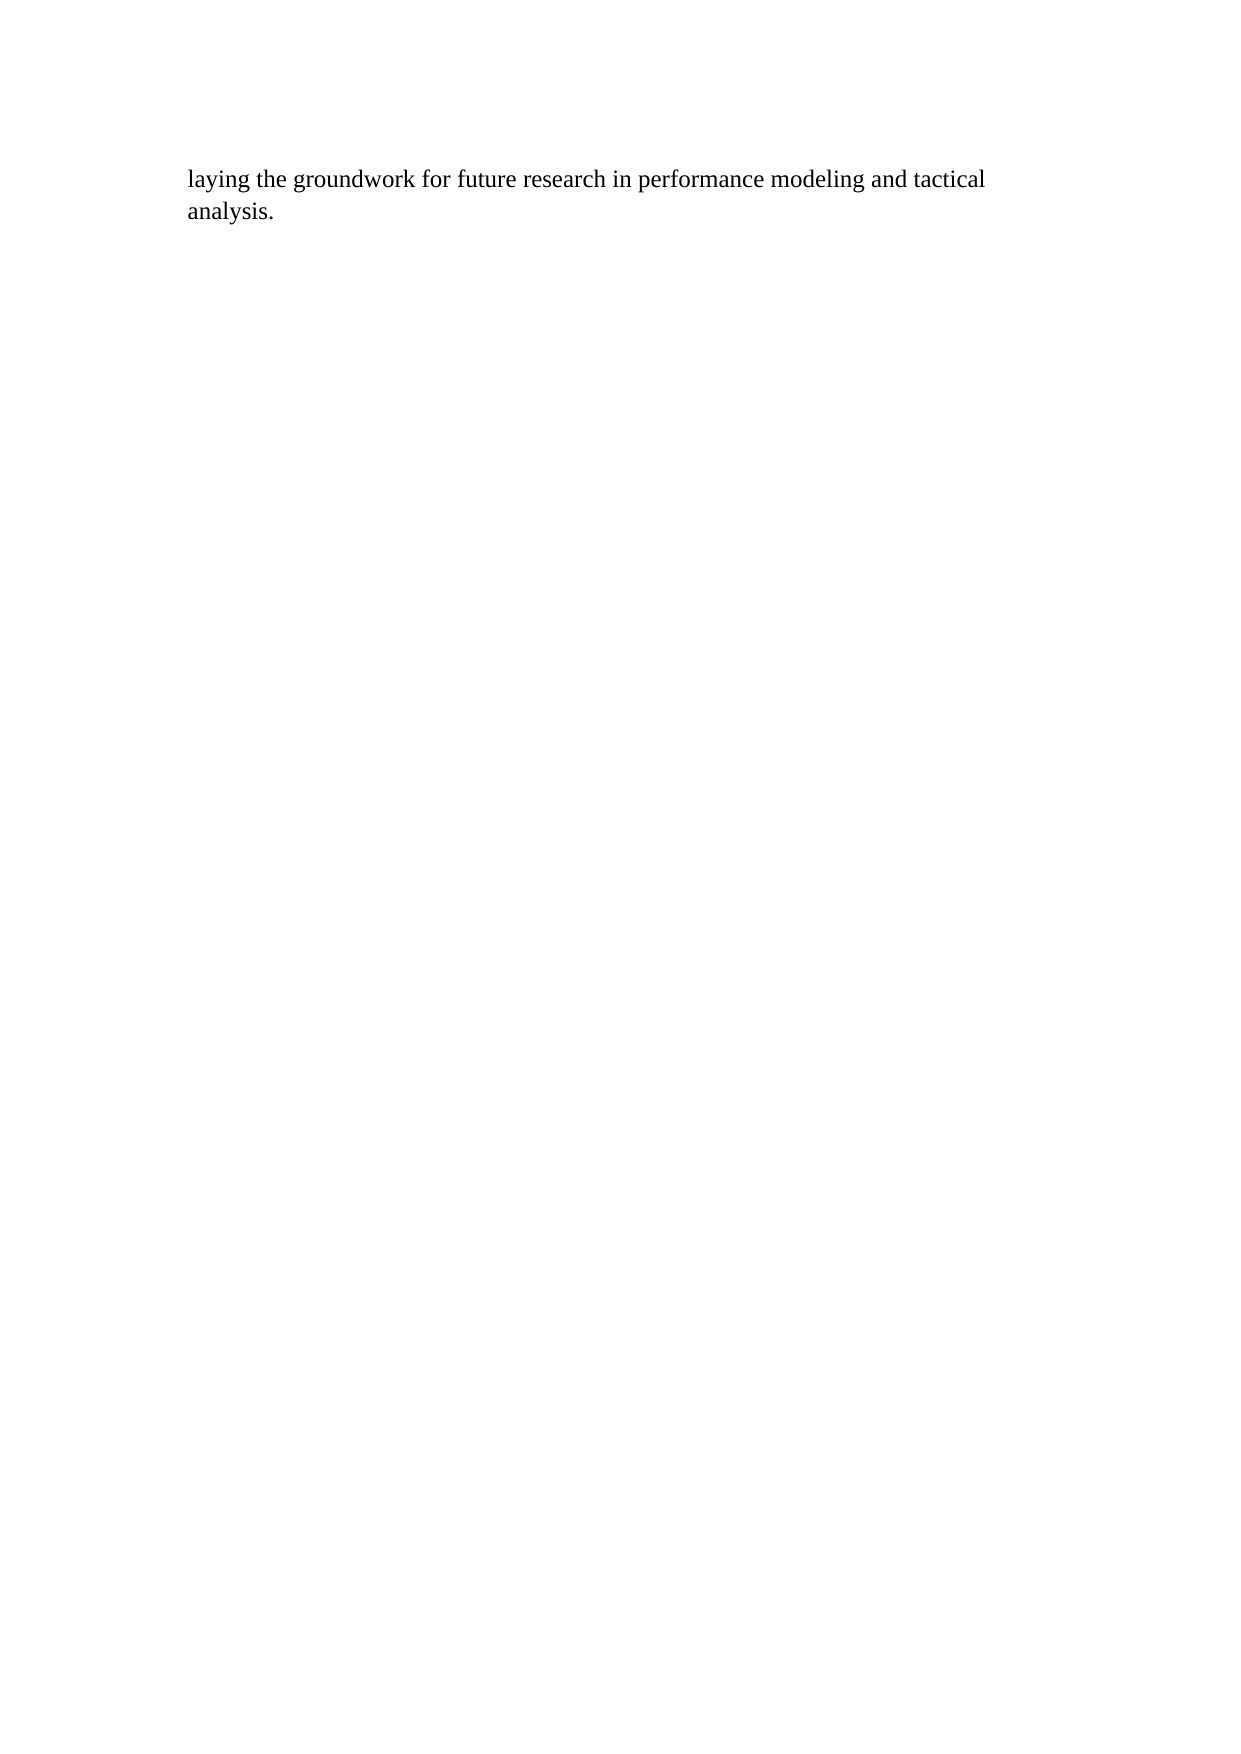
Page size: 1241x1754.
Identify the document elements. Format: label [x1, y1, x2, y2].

list [187, 162, 1053, 227]
